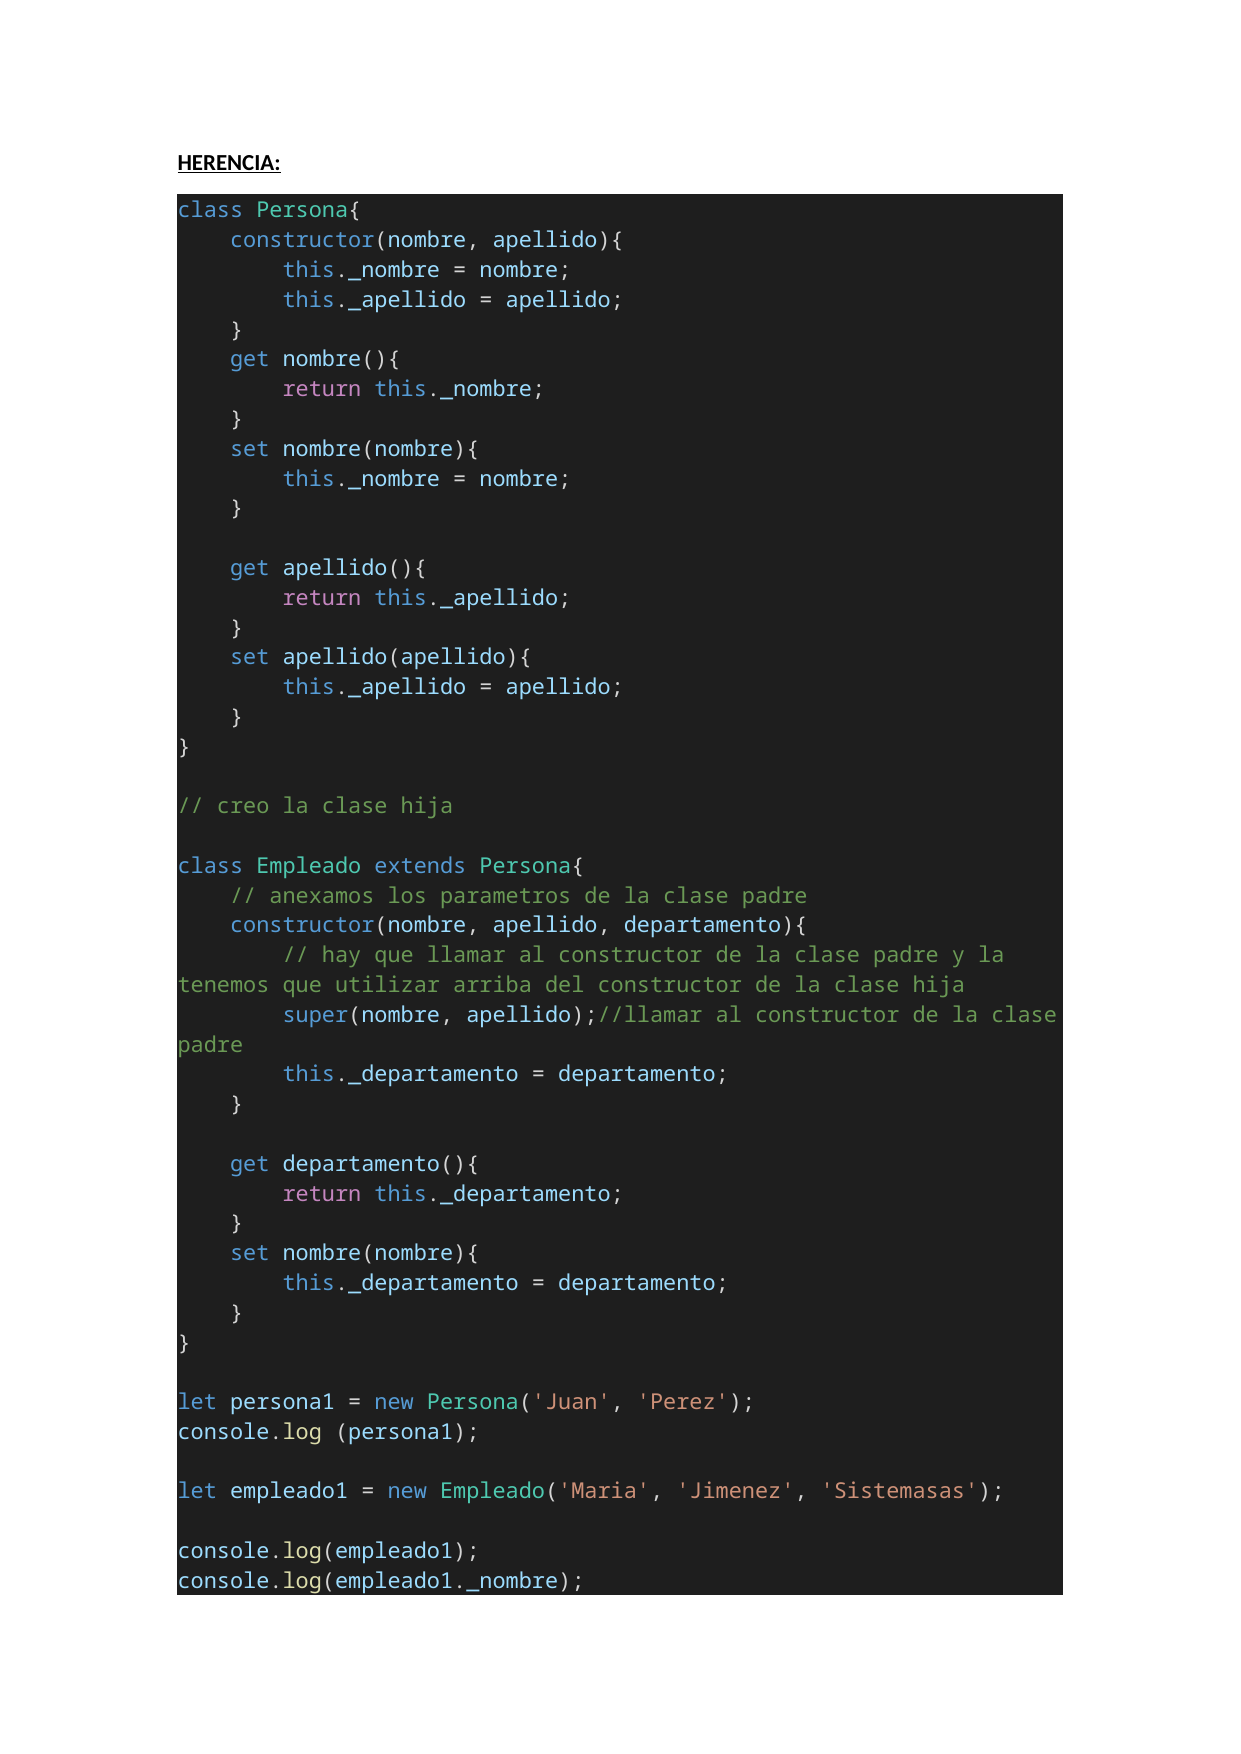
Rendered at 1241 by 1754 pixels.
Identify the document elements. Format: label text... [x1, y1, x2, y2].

text constructor(nombre, apellido){ [177, 224, 1063, 254]
text } [177, 492, 1063, 522]
text get apellido(){ [177, 552, 1063, 582]
text } [177, 403, 1063, 433]
text } [177, 1327, 1063, 1356]
text class Persona{ [177, 194, 1063, 224]
text let empleado1 = new Empleado('Maria', 'Jimenez', 'Sistemasas'); [177, 1476, 1063, 1505]
text this._departamento = departamento; [177, 1267, 1063, 1297]
text return this._departamento; [177, 1178, 1063, 1207]
text HERENCIA: [177, 148, 1063, 176]
text class Empleado extends Persona{ [177, 850, 1063, 880]
text // creo la clase hija [177, 790, 1063, 820]
text get nombre(){ [177, 343, 1063, 373]
text } [177, 612, 1063, 641]
text } [177, 1297, 1063, 1327]
text this._nombre = nombre; [177, 463, 1063, 492]
text } [177, 1088, 1063, 1118]
text let persona1 = new Persona('Juan', 'Perez'); [177, 1386, 1063, 1416]
text } [177, 731, 1063, 761]
text super(nombre, apellido);//llamar al constructor de la clase padre [177, 999, 1063, 1058]
text set nombre(nombre){ [177, 433, 1063, 463]
text get departamento(){ [177, 1148, 1063, 1178]
text } [177, 314, 1063, 343]
text return this._apellido; [177, 582, 1063, 612]
text } [177, 1207, 1063, 1237]
text // hay que llamar al constructor de la clase padre y la tenemos que utilizar arriba del constructor de la clase hija [177, 939, 1063, 999]
text set apellido(apellido){ [177, 641, 1063, 671]
text this._nombre = nombre; [177, 254, 1063, 284]
text return this._nombre; [177, 373, 1063, 403]
text this._apellido = apellido; [177, 671, 1063, 701]
text } [177, 701, 1063, 731]
text this._departamento = departamento; [177, 1058, 1063, 1088]
text console.log (persona1); [177, 1416, 1063, 1446]
text console.log(empleado1); [177, 1535, 1063, 1565]
text set nombre(nombre){ [177, 1237, 1063, 1267]
text console.log(empleado1._nombre); [177, 1565, 1063, 1595]
text // anexamos los parametros de la clase padre [177, 880, 1063, 909]
text this._apellido = apellido; [177, 284, 1063, 314]
text constructor(nombre, apellido, departamento){ [177, 909, 1063, 939]
